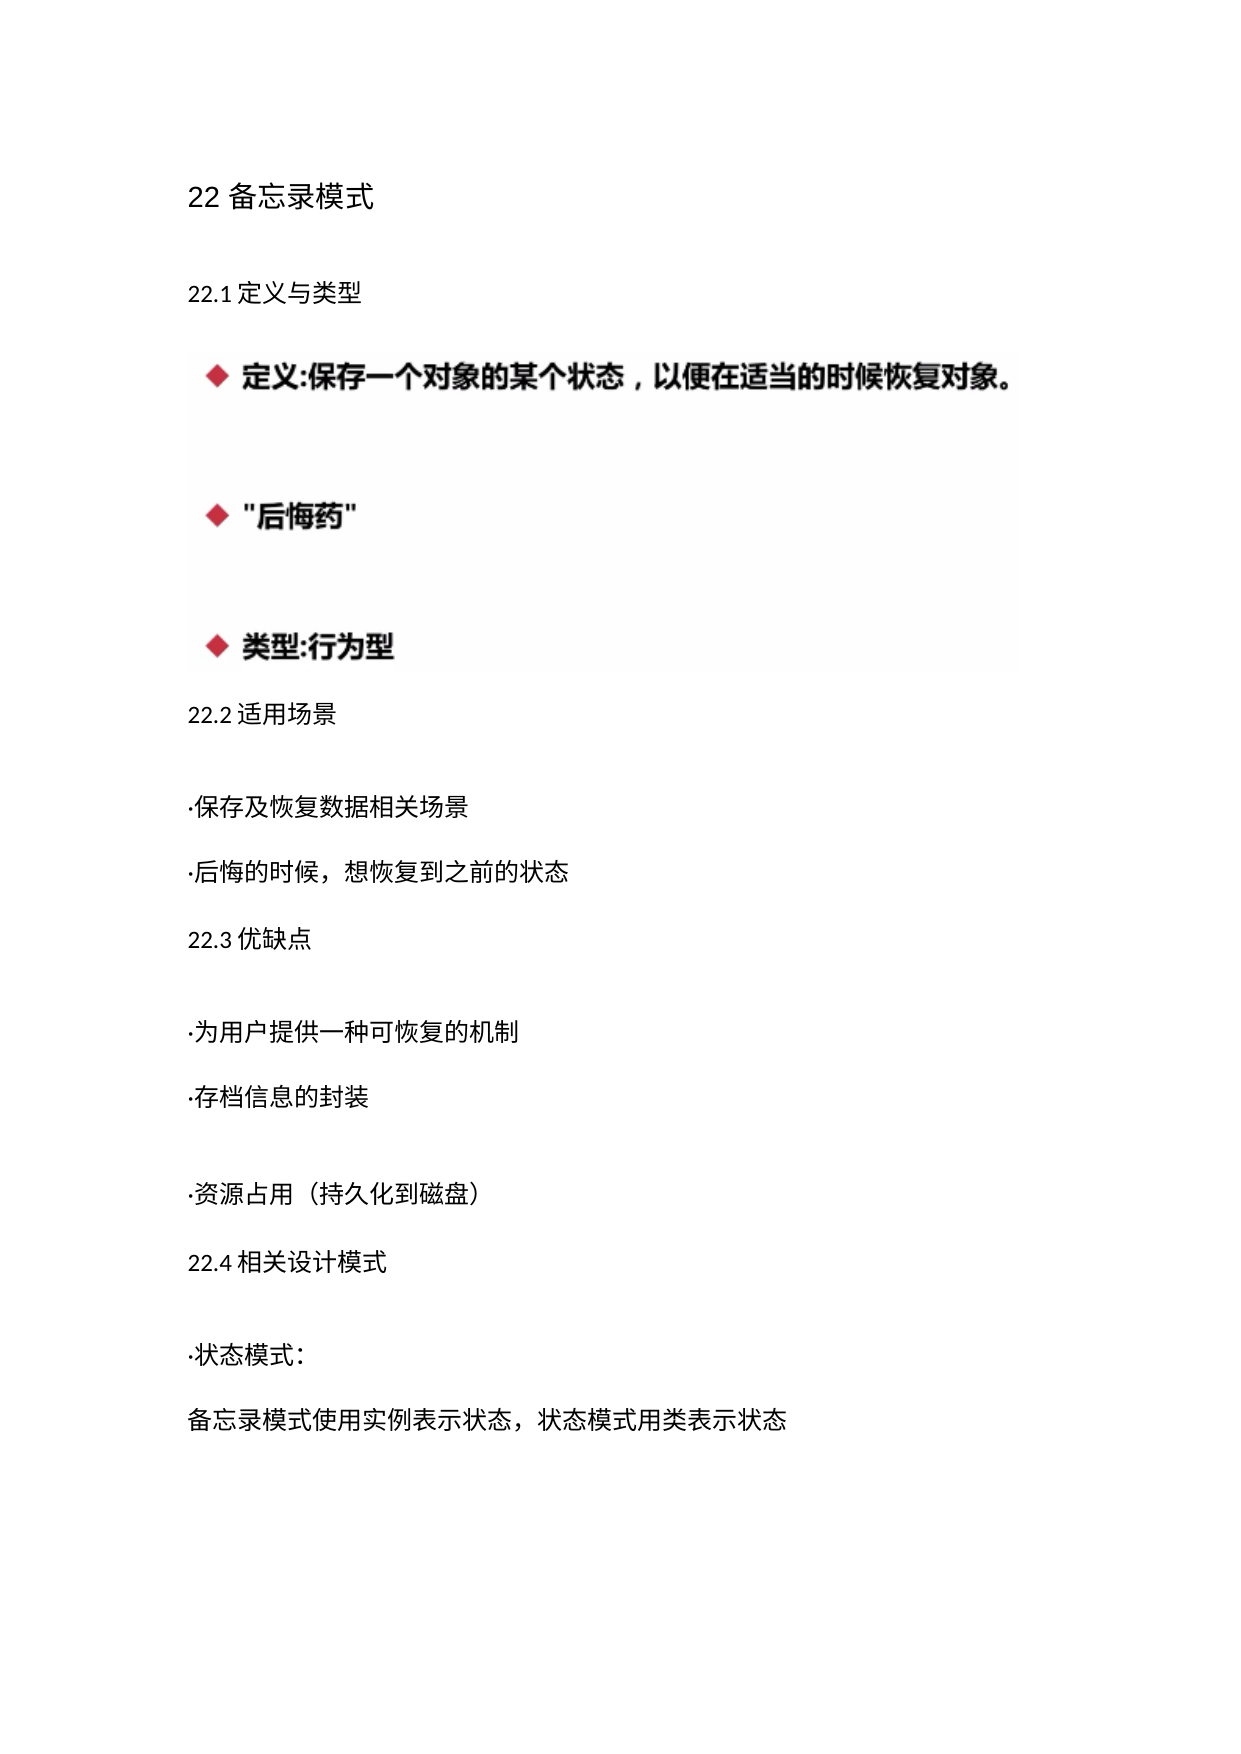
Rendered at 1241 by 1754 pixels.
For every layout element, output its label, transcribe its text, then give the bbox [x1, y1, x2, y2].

text ·为用户提供一种可恢复的机制 [187, 998, 1053, 1063]
subtitle 22.4相关设计模式 [187, 1228, 1053, 1293]
subtitle 22.2适用场景 [187, 680, 1053, 745]
text ·后悔的时候，想恢复到之前的状态 [187, 838, 1053, 903]
text 备忘录模式使用实例表示状态，状态模式用类表示状态 [187, 1386, 1053, 1451]
picture [187, 352, 1019, 672]
subtitle 22 备忘录模式 [187, 162, 1053, 227]
text ·状态模式： [187, 1321, 1053, 1386]
subtitle 22.3优缺点 [187, 905, 1053, 970]
subtitle 22.1定义与类型 [187, 259, 1053, 324]
text ·资源占用（持久化到磁盘） [187, 1161, 1053, 1226]
text ·保存及恢复数据相关场景 [187, 773, 1053, 838]
text ·存档信息的封装 [187, 1063, 1053, 1128]
